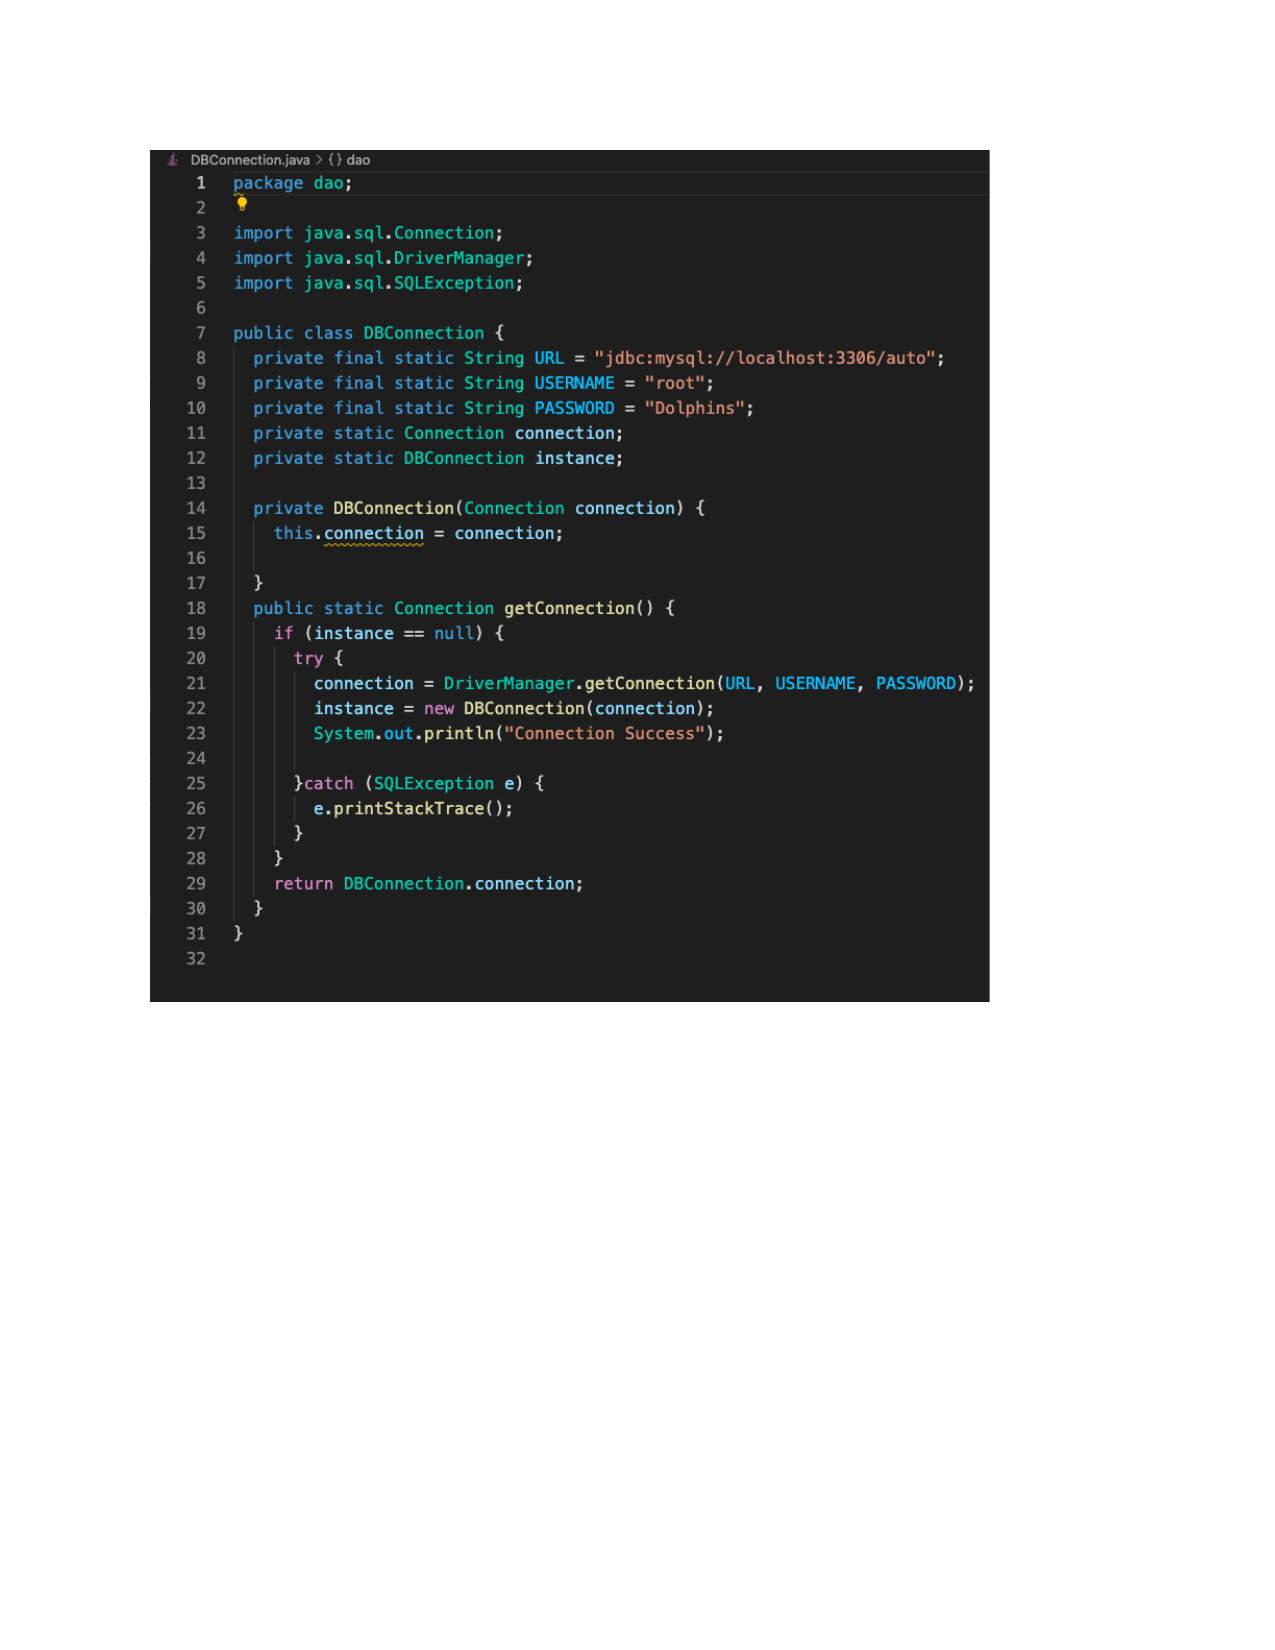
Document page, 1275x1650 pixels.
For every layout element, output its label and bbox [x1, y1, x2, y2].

picture [150, 150, 990, 1002]
